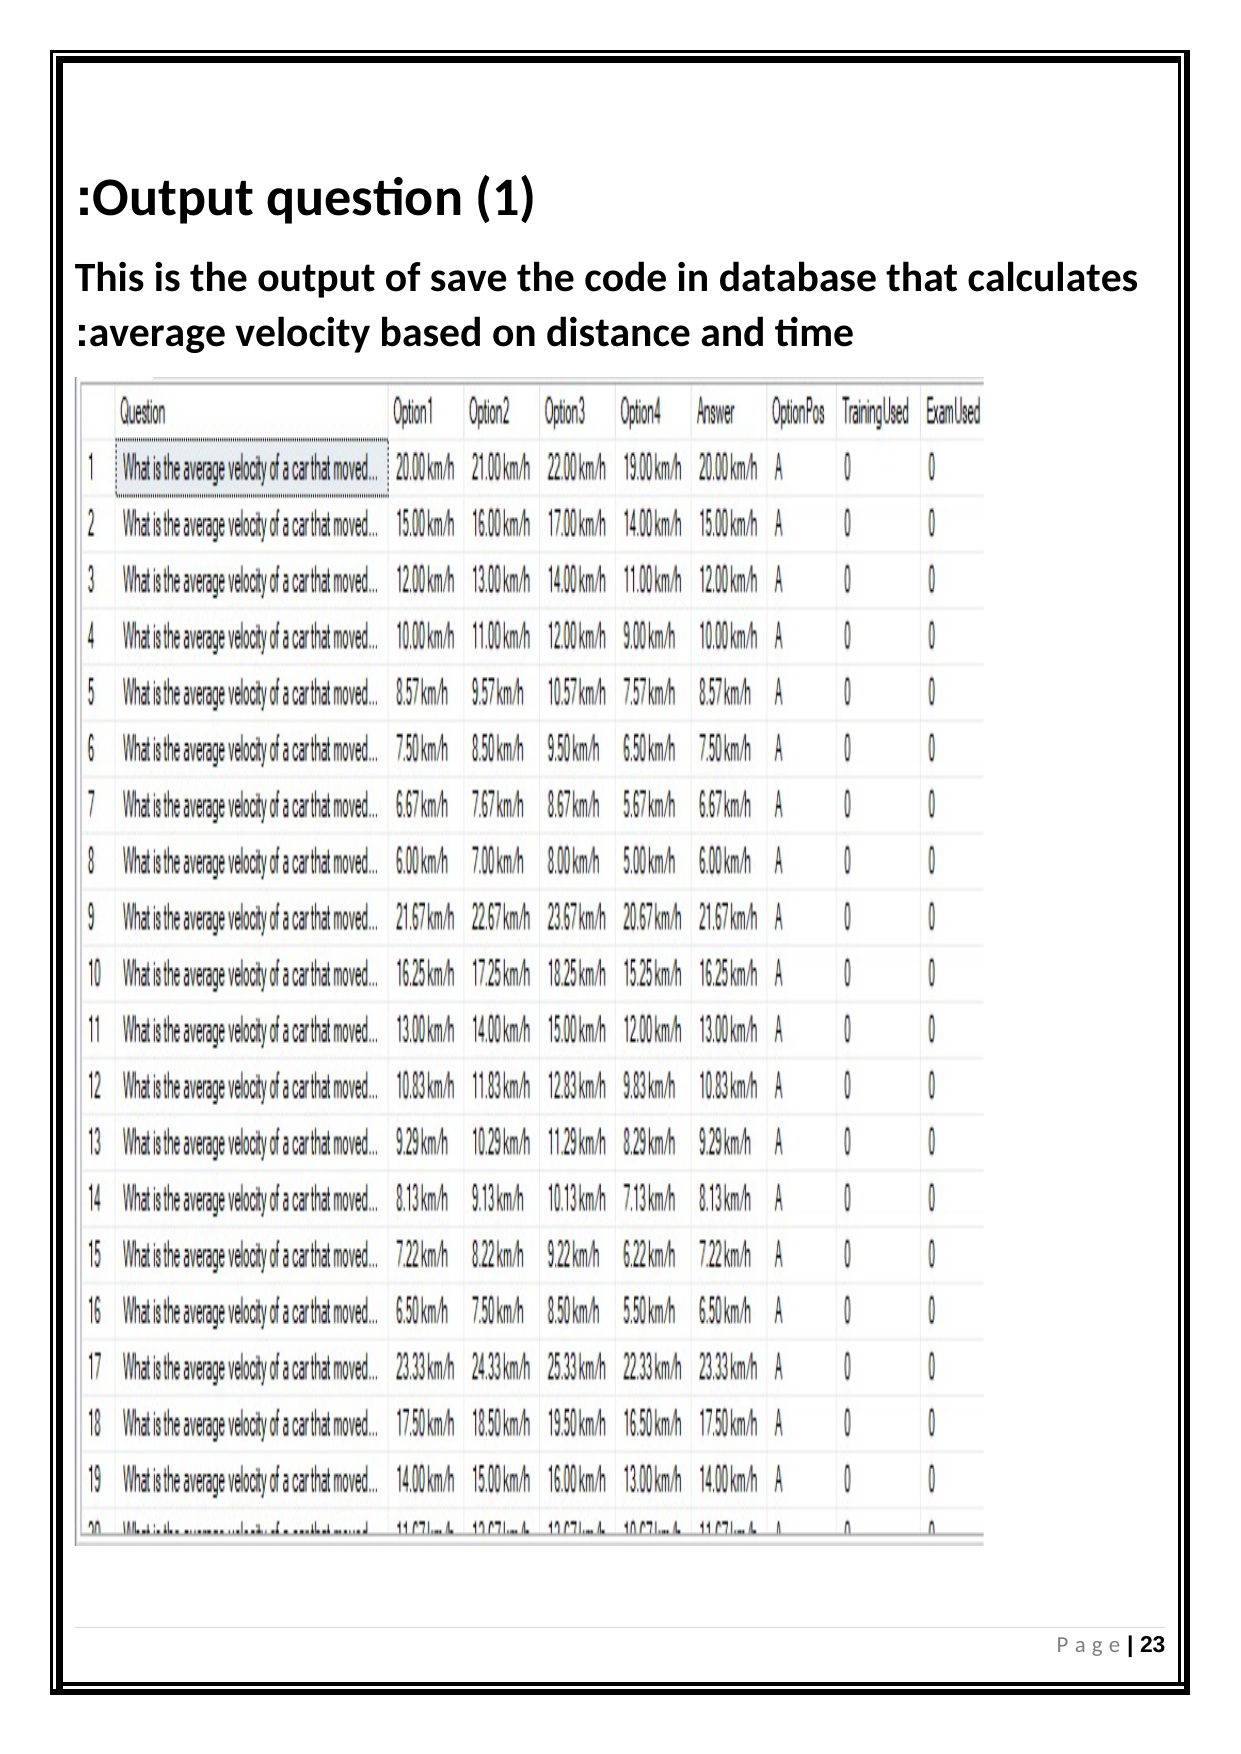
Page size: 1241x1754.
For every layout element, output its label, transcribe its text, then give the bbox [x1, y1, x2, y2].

text Output question (1): [75, 163, 1165, 229]
picture [74, 377, 984, 1546]
text This is the output of save the code in database that calculates average velocity based on distance and time: [75, 251, 1165, 357]
